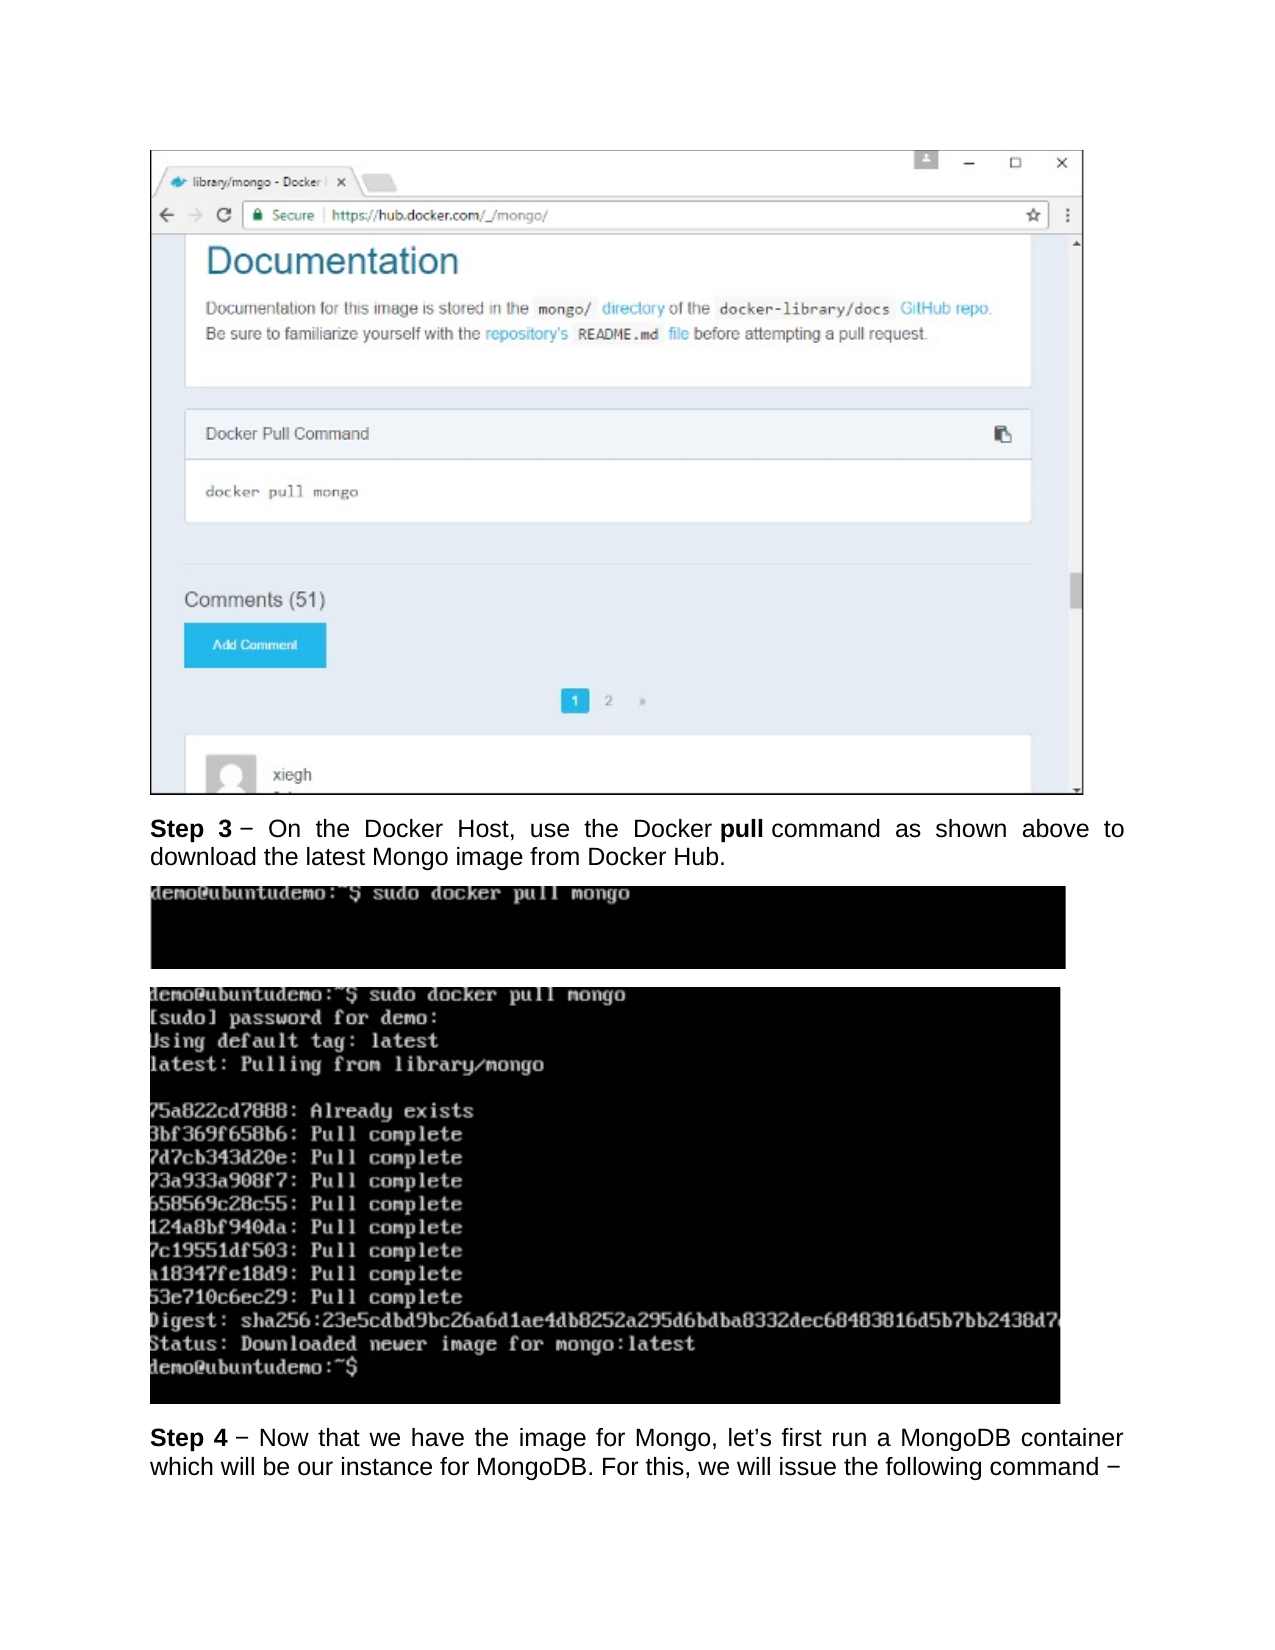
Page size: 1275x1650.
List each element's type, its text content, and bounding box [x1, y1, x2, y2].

picture [150, 886, 1066, 969]
picture [150, 987, 1061, 1404]
text Step 3 − On the Docker Host, use the Docker pull command as shown above to download the latest Mongo image from Docker Hub. [150, 814, 1125, 871]
picture [150, 150, 1084, 795]
text Step 4 − Now that we have the image for Mongo, let’s first run a MongoDB container which will be our instance for MongoDB. For this, we will issue the following command − [150, 1423, 1125, 1480]
